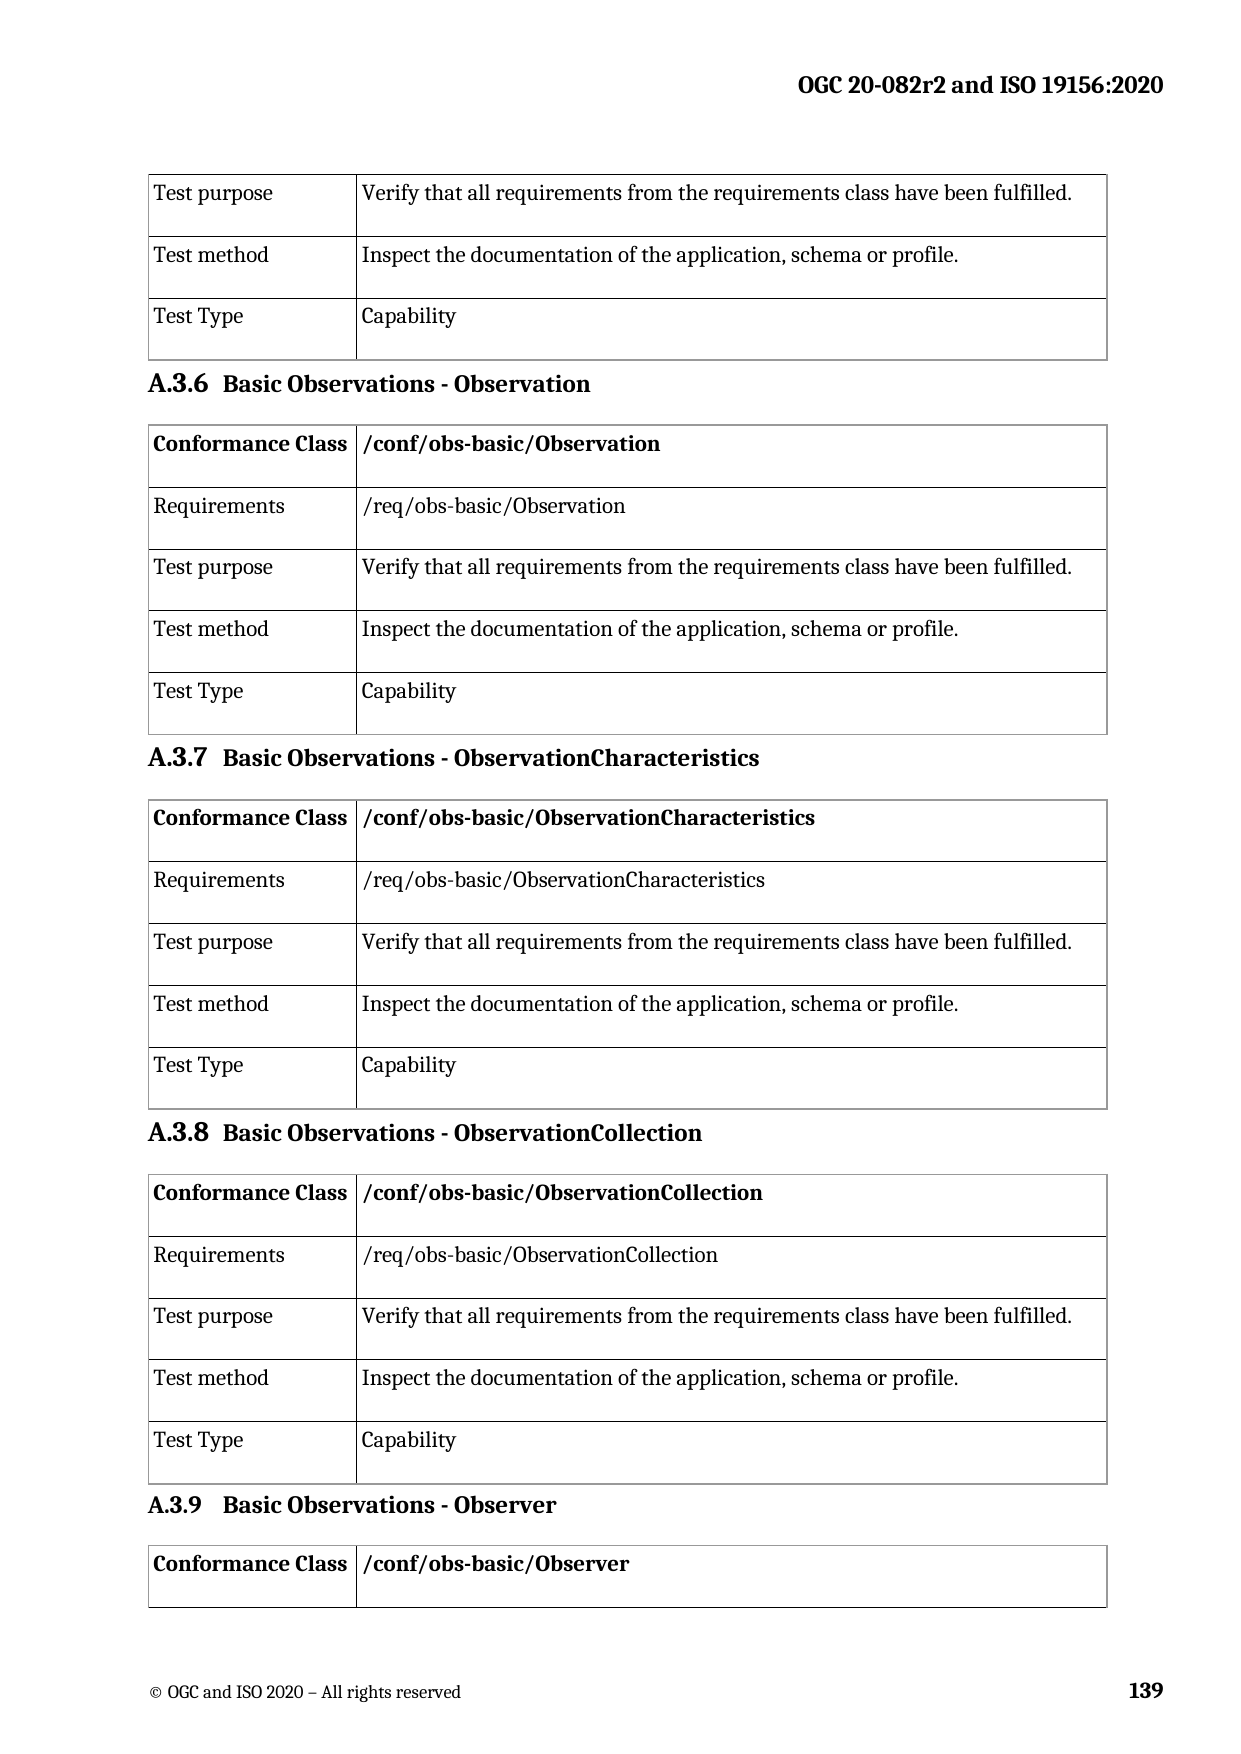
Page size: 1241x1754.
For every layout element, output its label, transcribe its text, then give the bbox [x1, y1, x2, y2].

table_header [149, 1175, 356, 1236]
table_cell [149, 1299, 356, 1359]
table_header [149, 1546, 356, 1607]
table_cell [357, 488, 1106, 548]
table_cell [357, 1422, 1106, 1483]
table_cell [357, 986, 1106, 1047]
text Basic Observations - ObservationCollection [148, 1116, 1163, 1148]
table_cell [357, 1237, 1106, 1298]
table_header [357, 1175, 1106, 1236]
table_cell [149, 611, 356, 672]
text Basic Observations - Observer [148, 1491, 1163, 1519]
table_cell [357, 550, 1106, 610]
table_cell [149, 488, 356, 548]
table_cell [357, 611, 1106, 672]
text Basic Observations - ObservationCharacteristics [148, 742, 1163, 774]
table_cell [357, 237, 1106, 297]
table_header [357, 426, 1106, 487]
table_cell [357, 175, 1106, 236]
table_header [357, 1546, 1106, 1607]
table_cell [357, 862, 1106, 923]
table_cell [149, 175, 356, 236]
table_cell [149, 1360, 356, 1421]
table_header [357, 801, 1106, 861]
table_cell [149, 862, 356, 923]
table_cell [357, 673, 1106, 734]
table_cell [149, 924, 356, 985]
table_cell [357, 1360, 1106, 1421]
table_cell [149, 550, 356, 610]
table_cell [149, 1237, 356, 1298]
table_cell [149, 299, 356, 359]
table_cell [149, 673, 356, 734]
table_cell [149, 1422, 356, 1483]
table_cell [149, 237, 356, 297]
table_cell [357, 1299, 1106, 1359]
text Basic Observations - Observation [148, 367, 1163, 399]
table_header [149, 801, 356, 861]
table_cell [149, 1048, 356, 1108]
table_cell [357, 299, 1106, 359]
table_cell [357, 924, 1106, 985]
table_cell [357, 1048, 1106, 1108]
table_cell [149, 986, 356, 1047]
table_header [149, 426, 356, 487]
